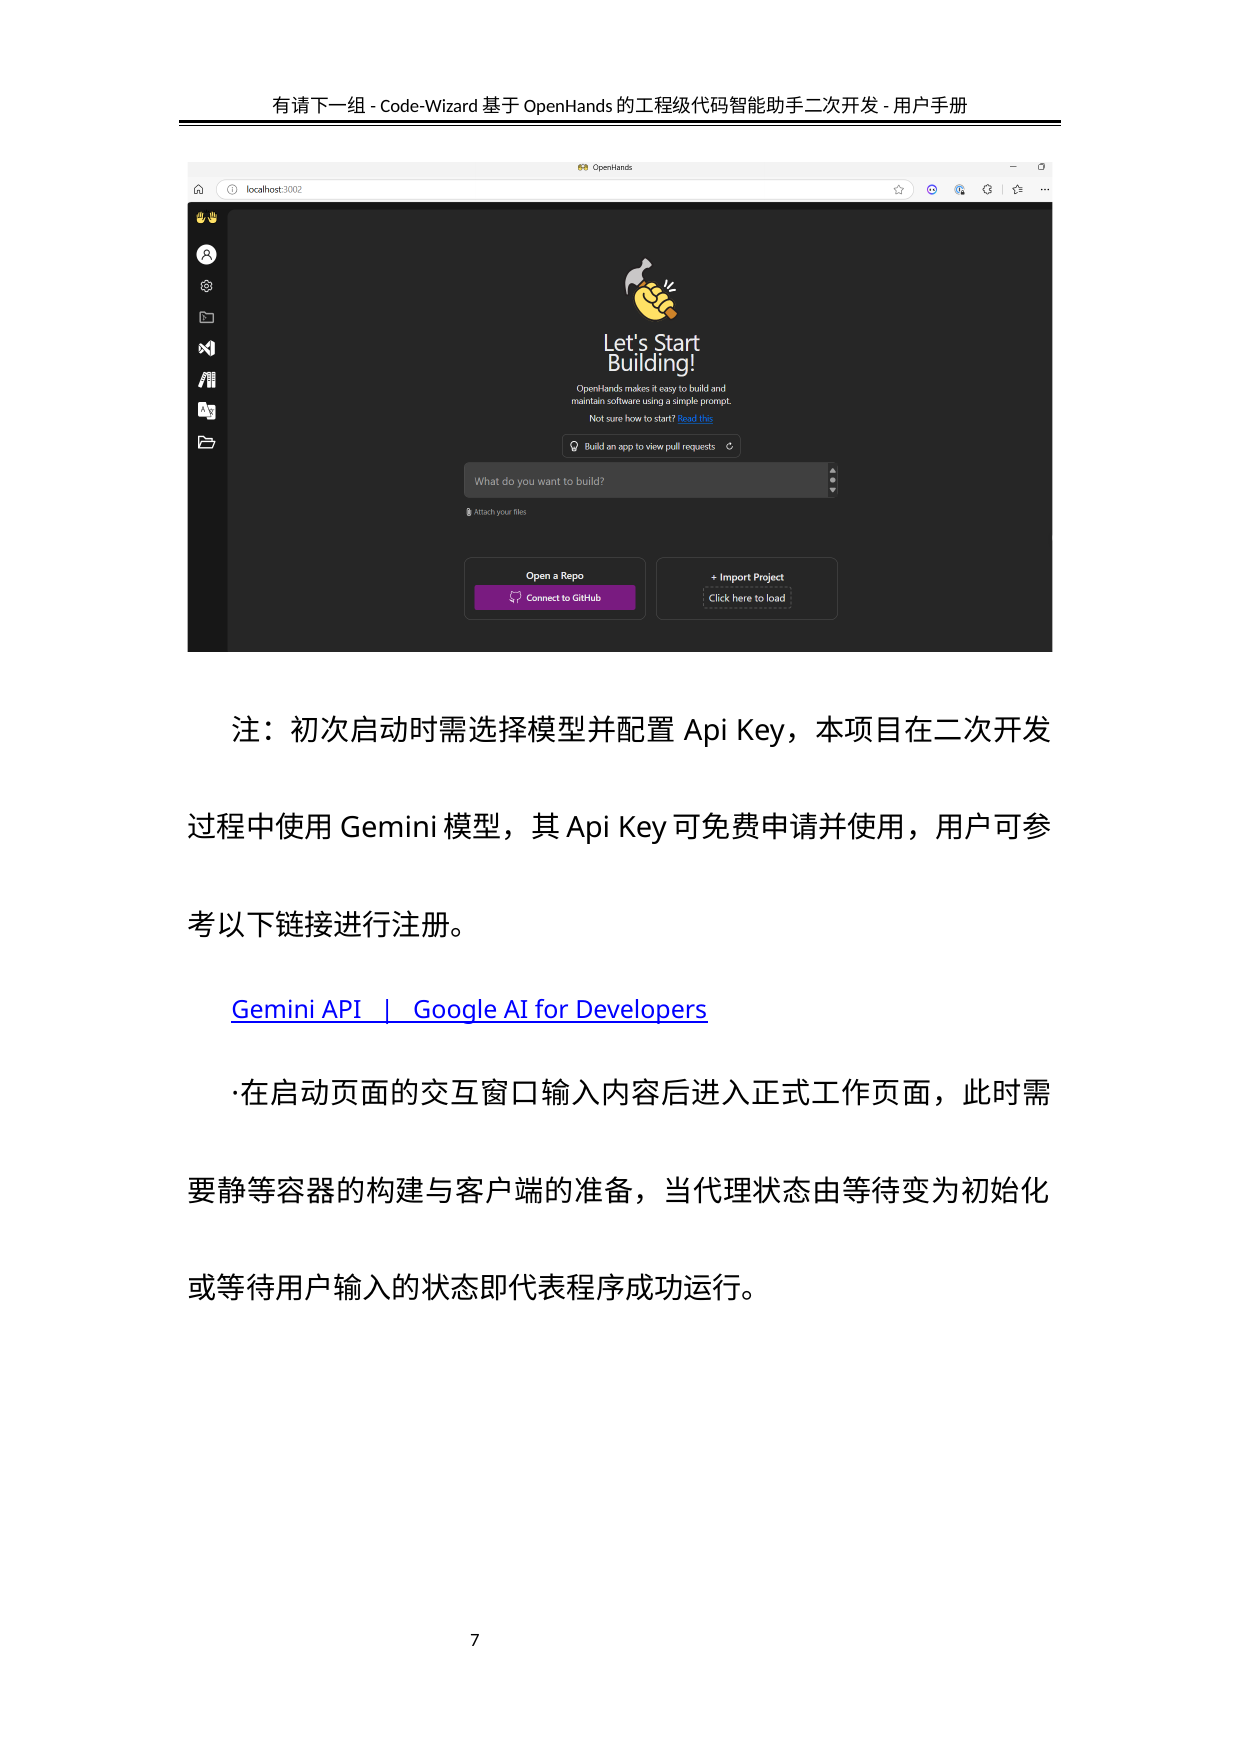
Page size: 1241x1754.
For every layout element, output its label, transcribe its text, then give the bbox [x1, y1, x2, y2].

text 注：初次启动时需选择模型并配置Api Key，本项目在二次开发过程中使用Gemini模型，其Api Key可免费申请并使用，用户可参考以下链接进行注册。 [187, 695, 1053, 955]
picture [187, 162, 1053, 652]
text Gemini API | Google AI for Developers [187, 976, 1053, 1041]
text ·在启动页面的交互窗口输入内容后进入正式工作页面，此时需要静等容器的构建与客户端的准备，当代理状态由等待变为初始化或等待用户输入的状态即代表程序成功运行。 [187, 1058, 1053, 1318]
